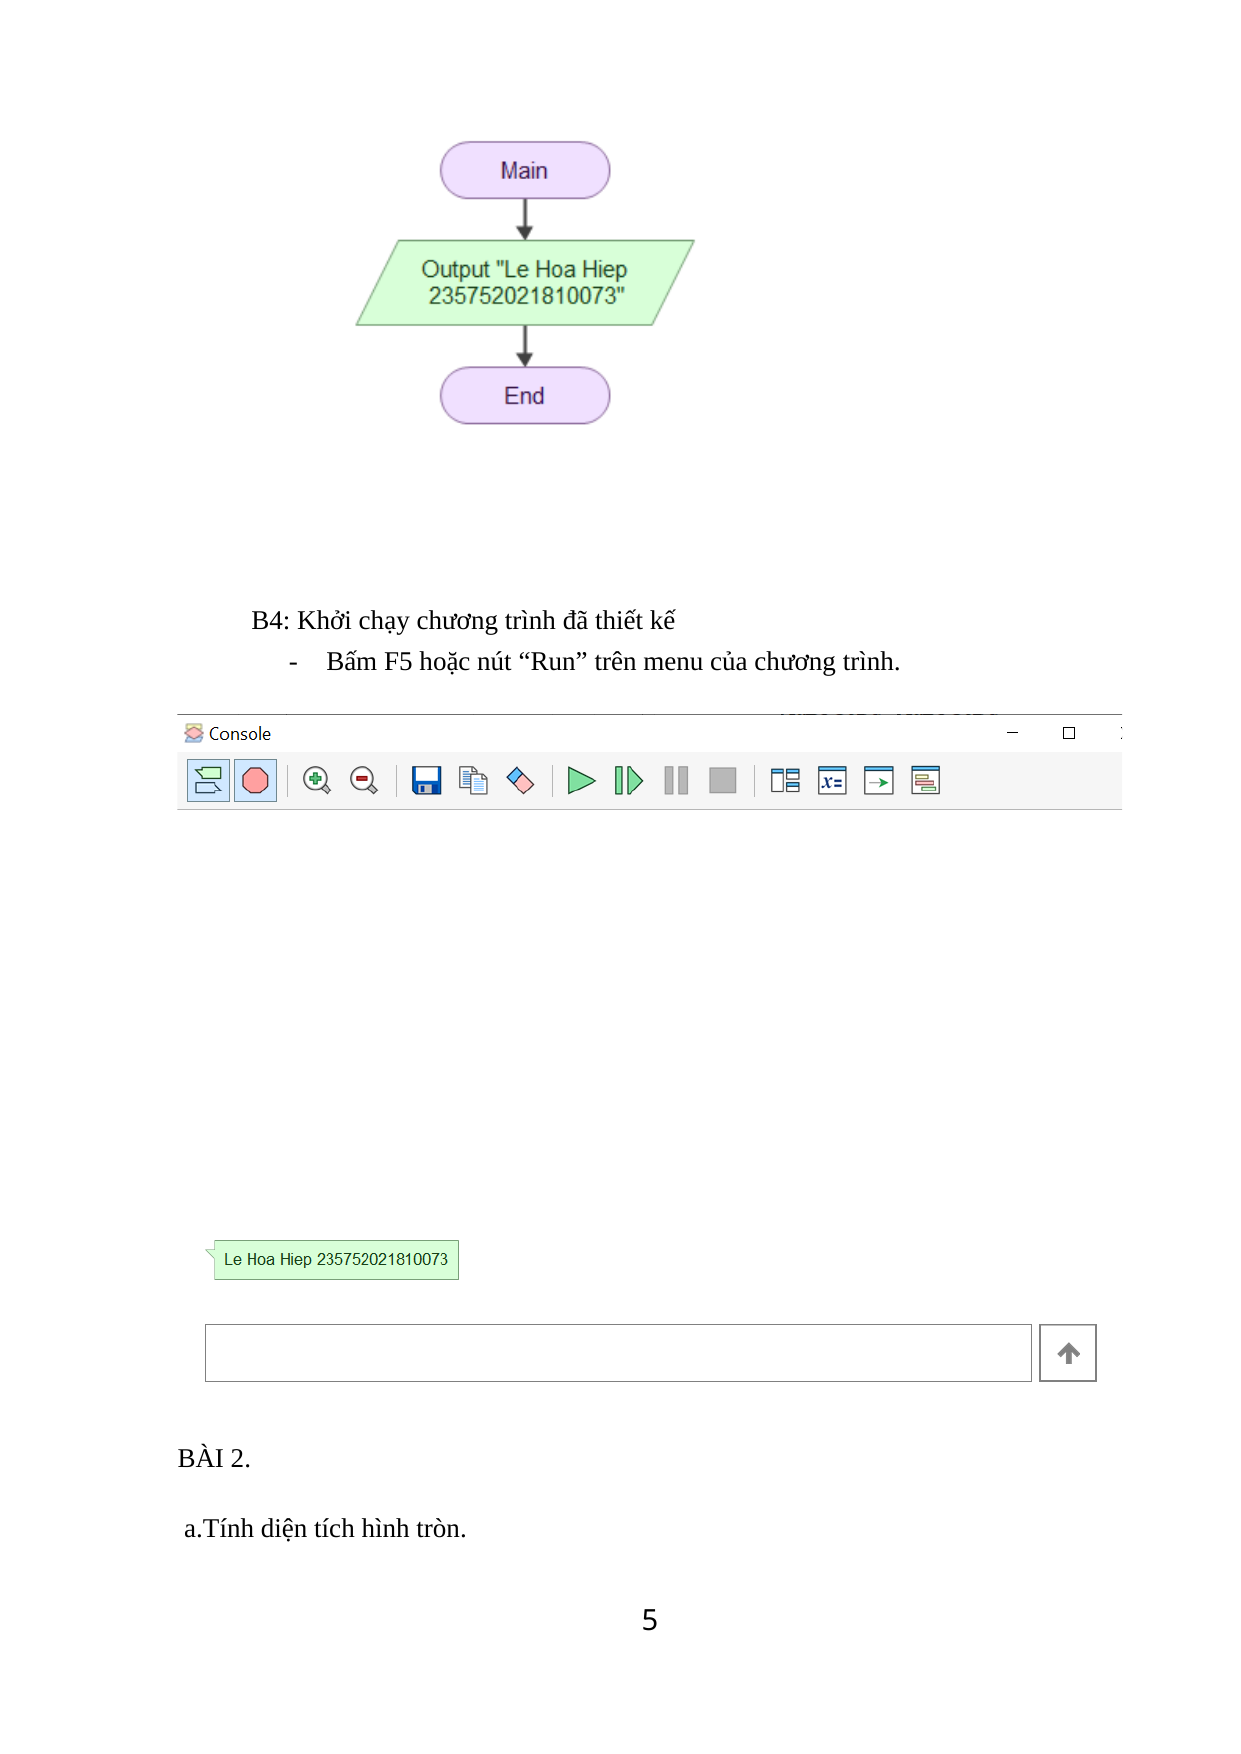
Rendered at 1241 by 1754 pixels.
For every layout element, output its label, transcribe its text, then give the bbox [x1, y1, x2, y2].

picture [251, 118, 814, 556]
picture [177, 714, 1123, 1402]
list Bấm F5 hoặc nút “Run” trên menu của chương trình. [288, 645, 1122, 676]
text BÀI 2. [177, 1442, 1122, 1474]
text a.Tính diện tích hình tròn. [177, 1512, 1122, 1543]
list B4: Khởi chạy chương trình đã thiết kế [177, 604, 1122, 636]
